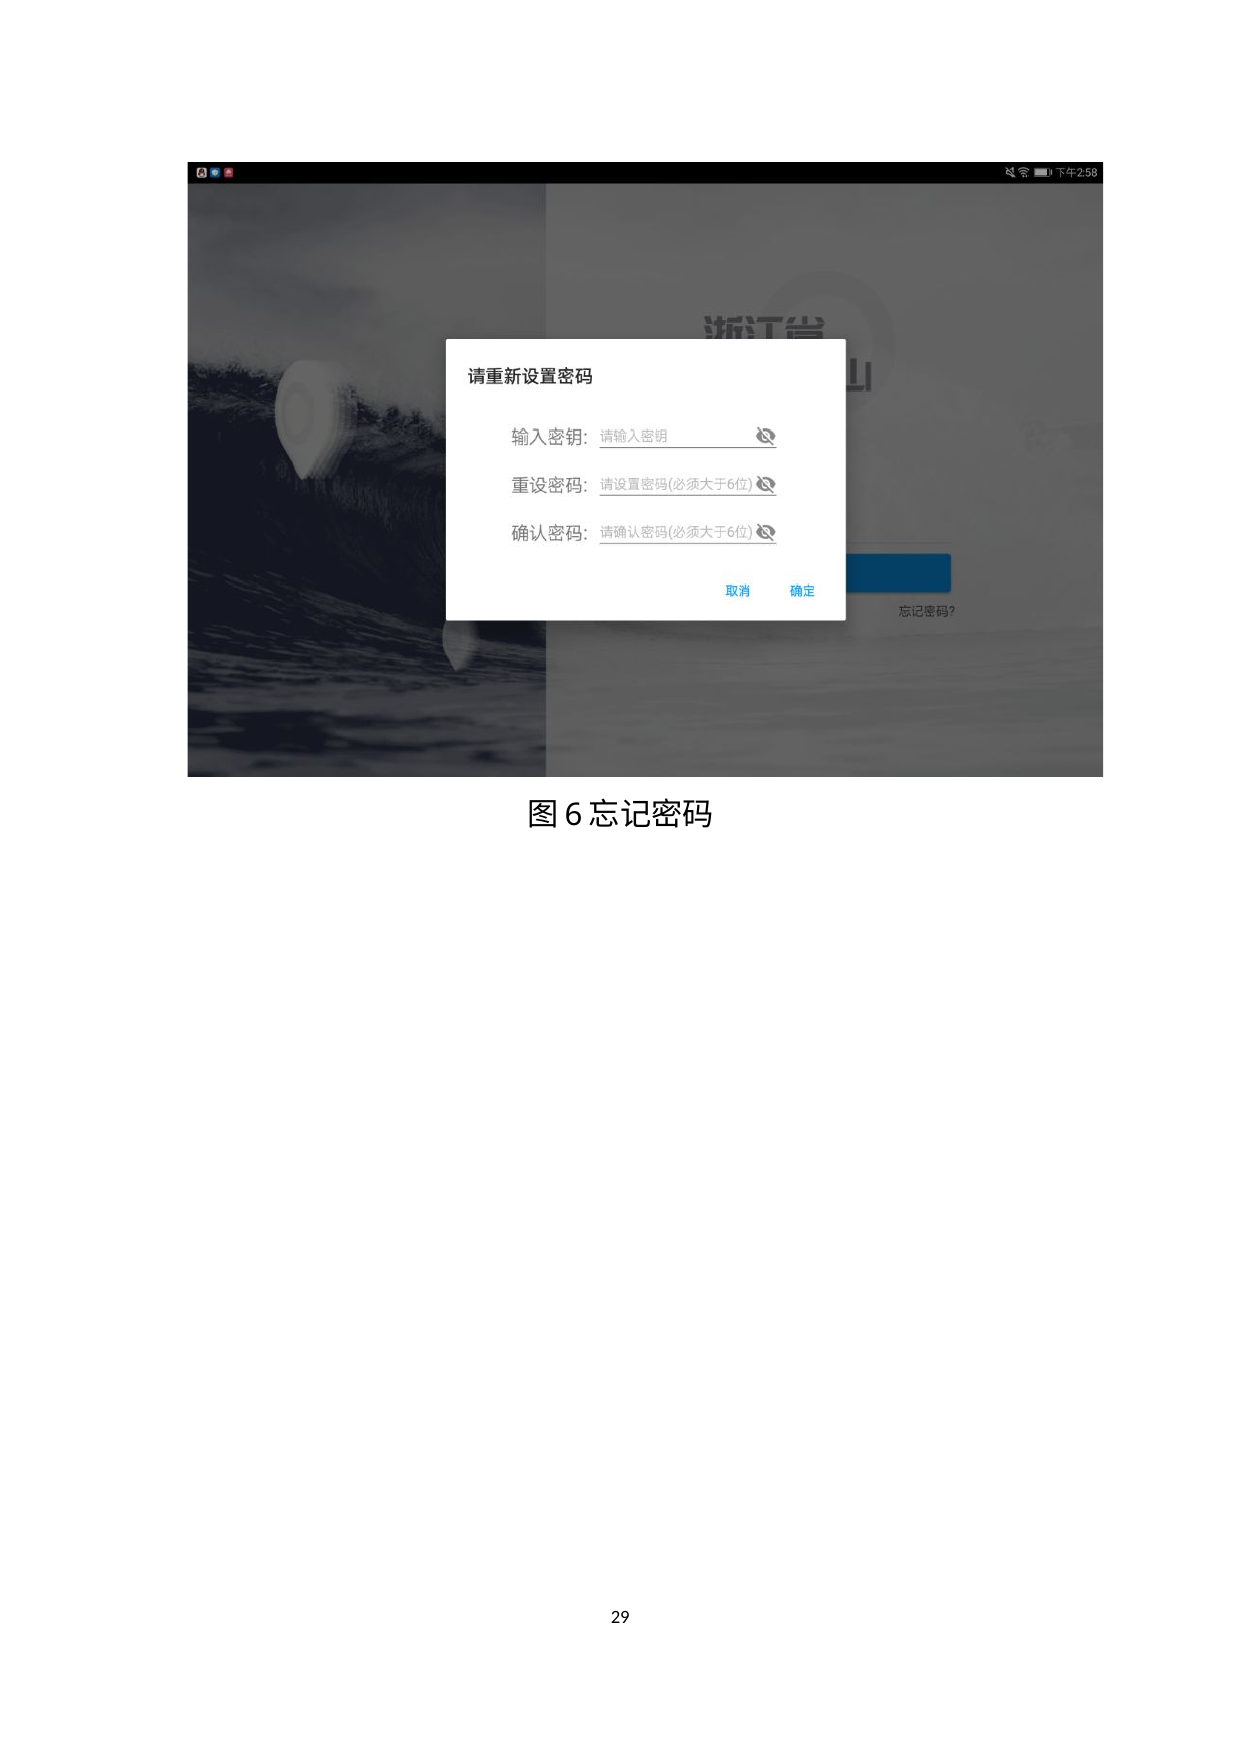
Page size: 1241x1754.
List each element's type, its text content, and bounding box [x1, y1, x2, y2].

picture [187, 162, 1104, 777]
text 图6忘记密码 [187, 779, 1053, 844]
